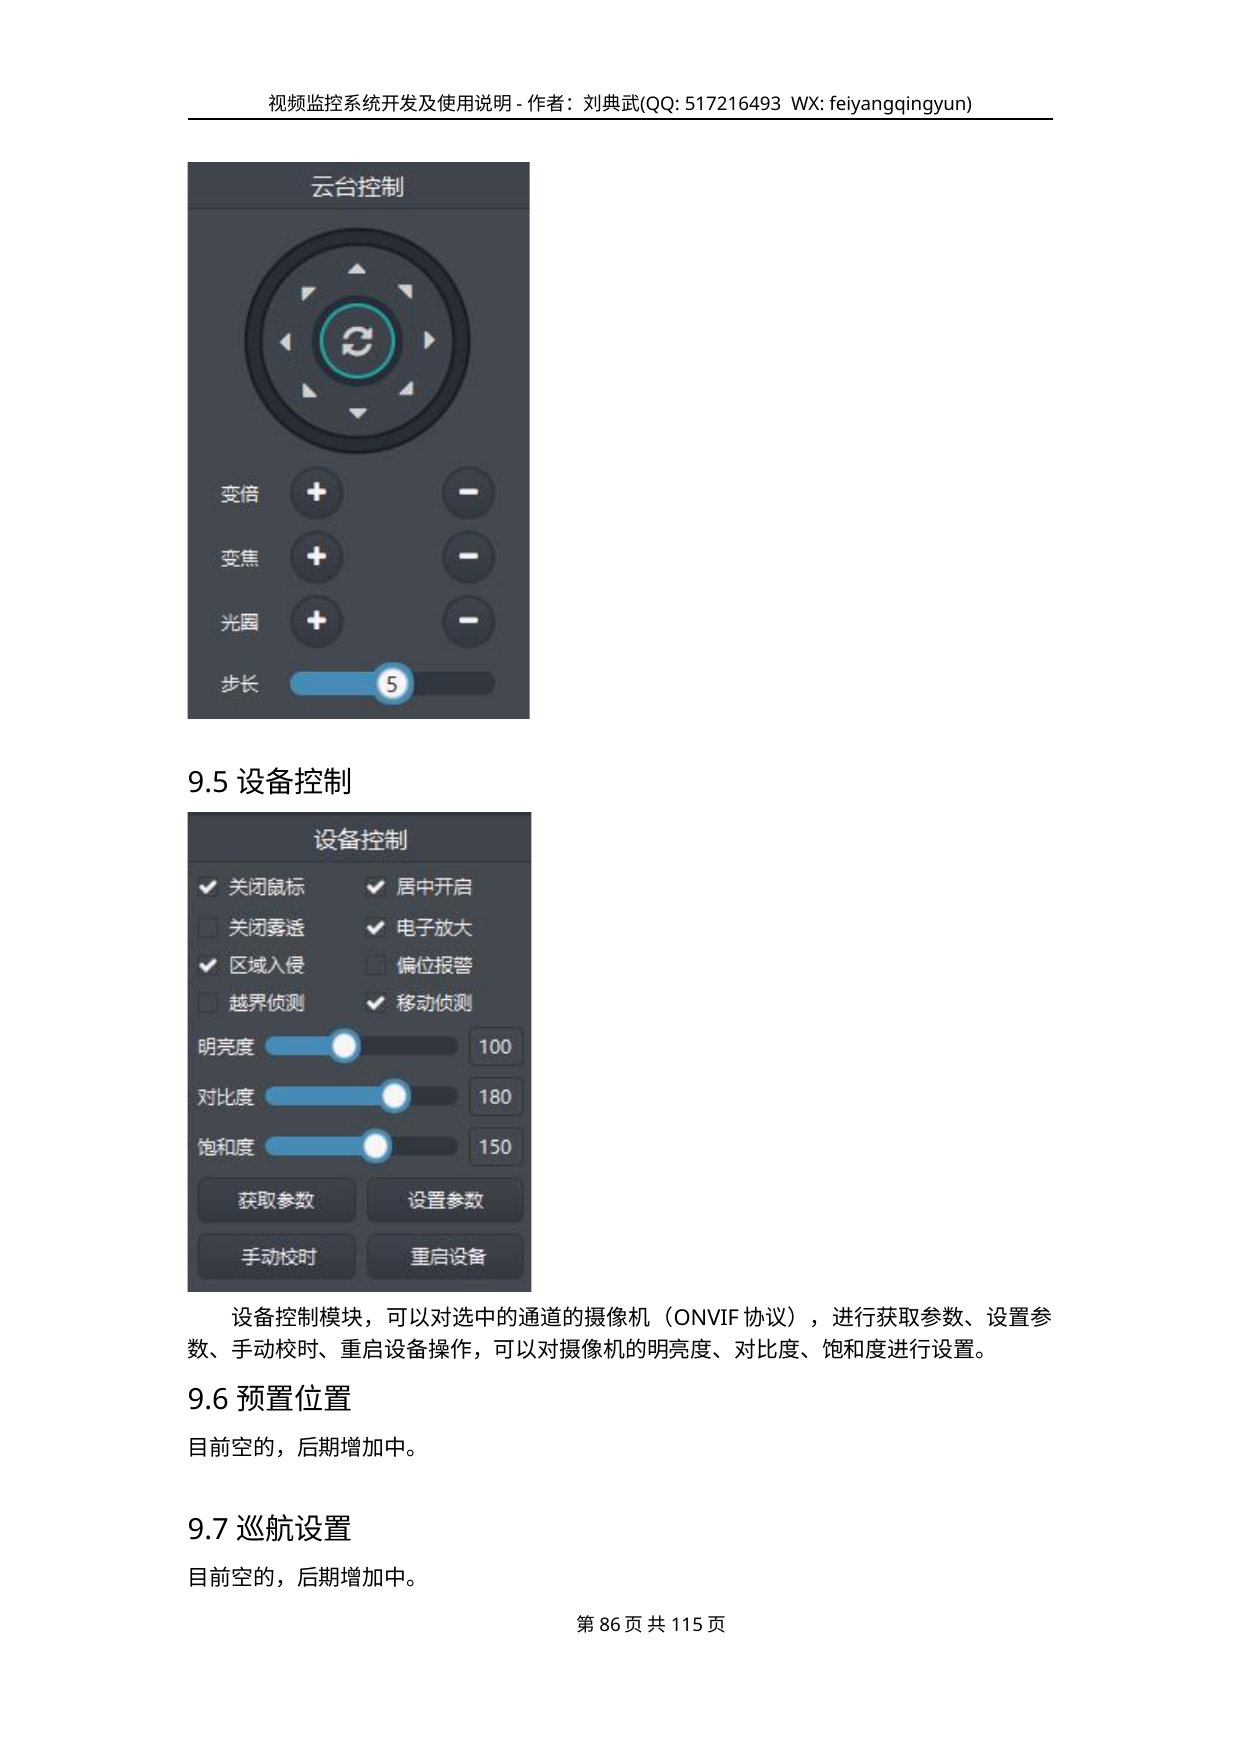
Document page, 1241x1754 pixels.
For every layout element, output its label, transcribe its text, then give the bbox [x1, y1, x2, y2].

picture [187, 162, 530, 719]
text 9.6 预置位置 [187, 1364, 1053, 1429]
text 9.5 设备控制 [187, 747, 1053, 812]
picture [187, 812, 532, 1292]
text 目前空的，后期增加中。 [187, 1429, 1053, 1462]
text 目前空的，后期增加中。 [187, 1559, 1053, 1592]
text 设备控制模块，可以对选中的通道的摄像机（ONVIF协议），进行获取参数、设置参数、手动校时、重启设备操作，可以对摄像机的明亮度、对比度、饱和度进行设置。 [187, 1299, 1053, 1364]
text 9.7 巡航设置 [187, 1494, 1053, 1559]
